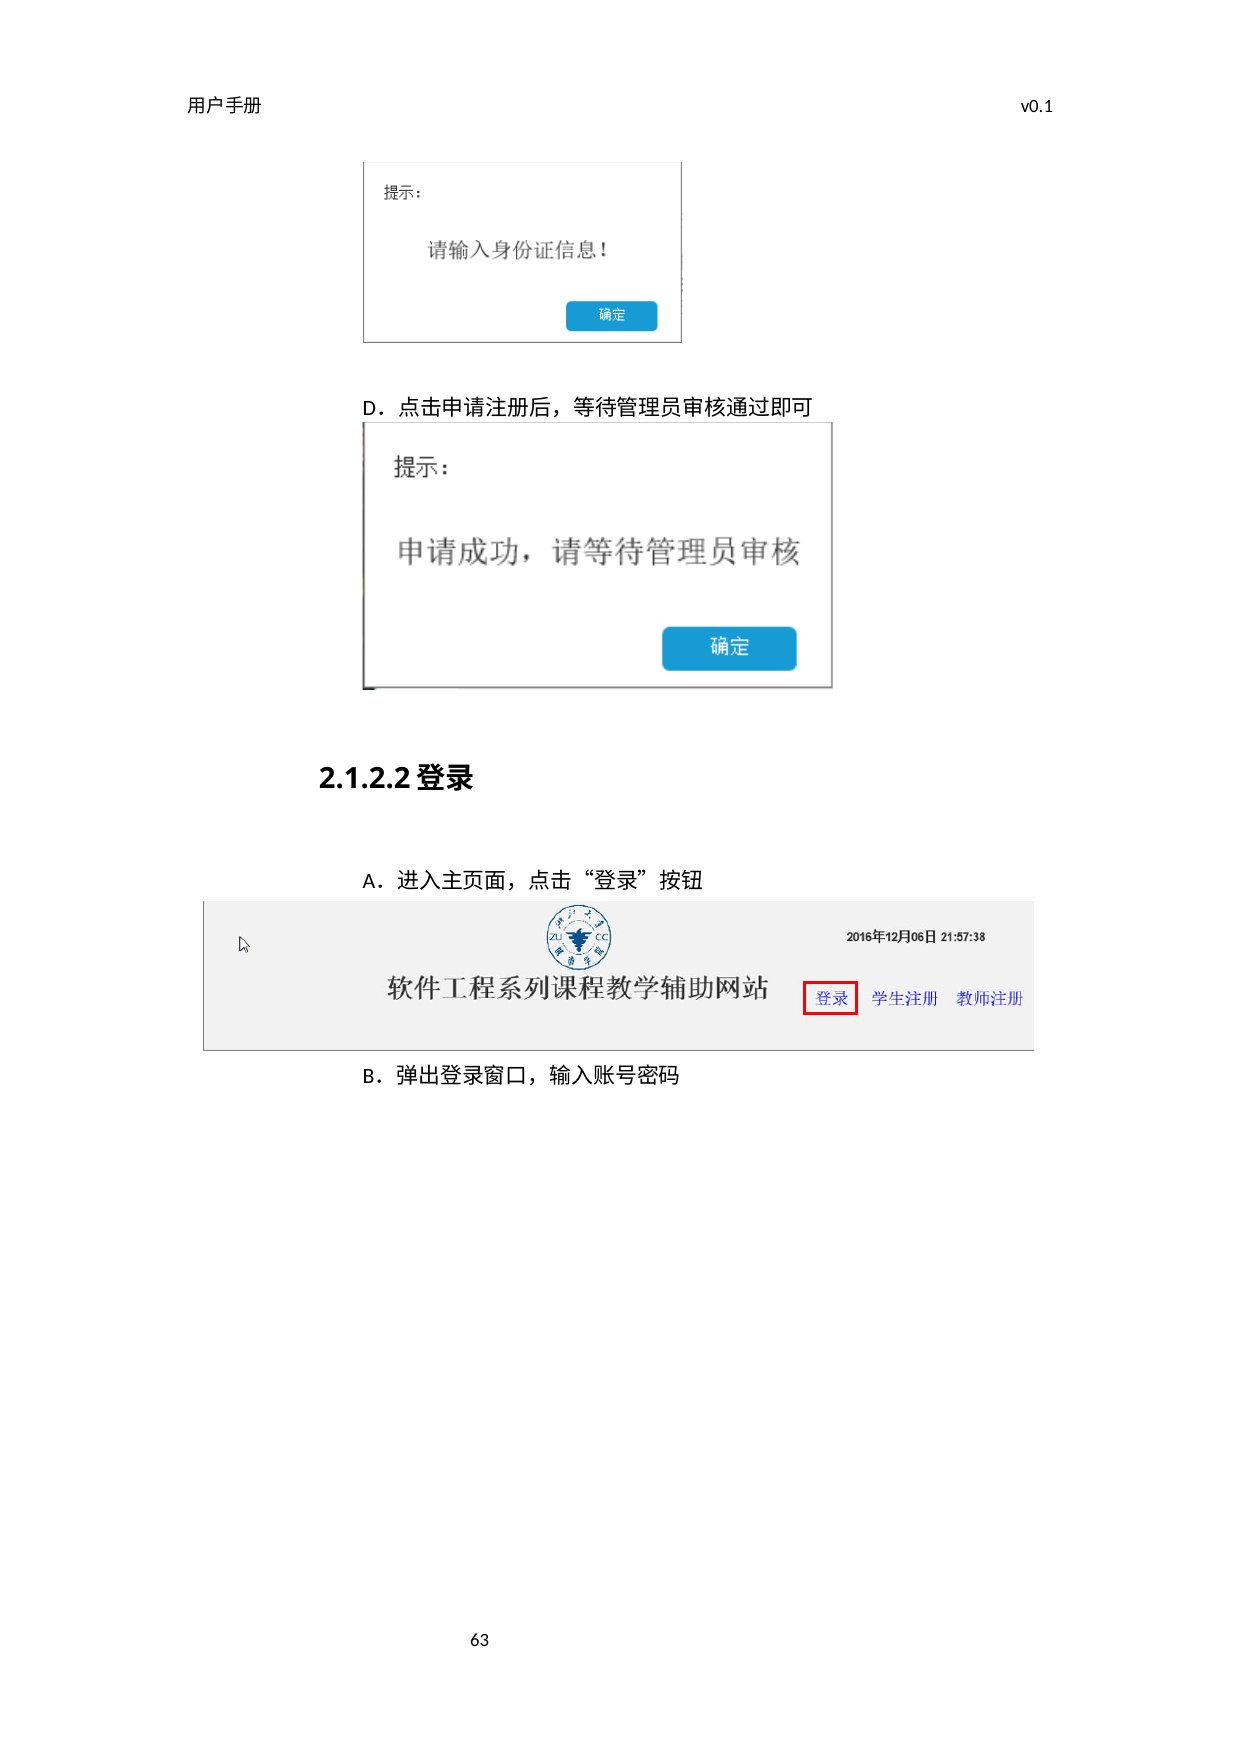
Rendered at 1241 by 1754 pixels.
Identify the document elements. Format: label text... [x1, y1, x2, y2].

subtitle 2.1.2.2登录 [275, 744, 1053, 809]
text B．弹出登录窗口，输入账号密码 [187, 1057, 1053, 1090]
picture [362, 422, 833, 690]
picture [187, 895, 1053, 1053]
text D．点击申请注册后，等待管理员审核通过即可 [319, 389, 1053, 422]
picture [362, 162, 683, 343]
text A．进入主页面，点击“登录”按钮 [187, 862, 1053, 895]
